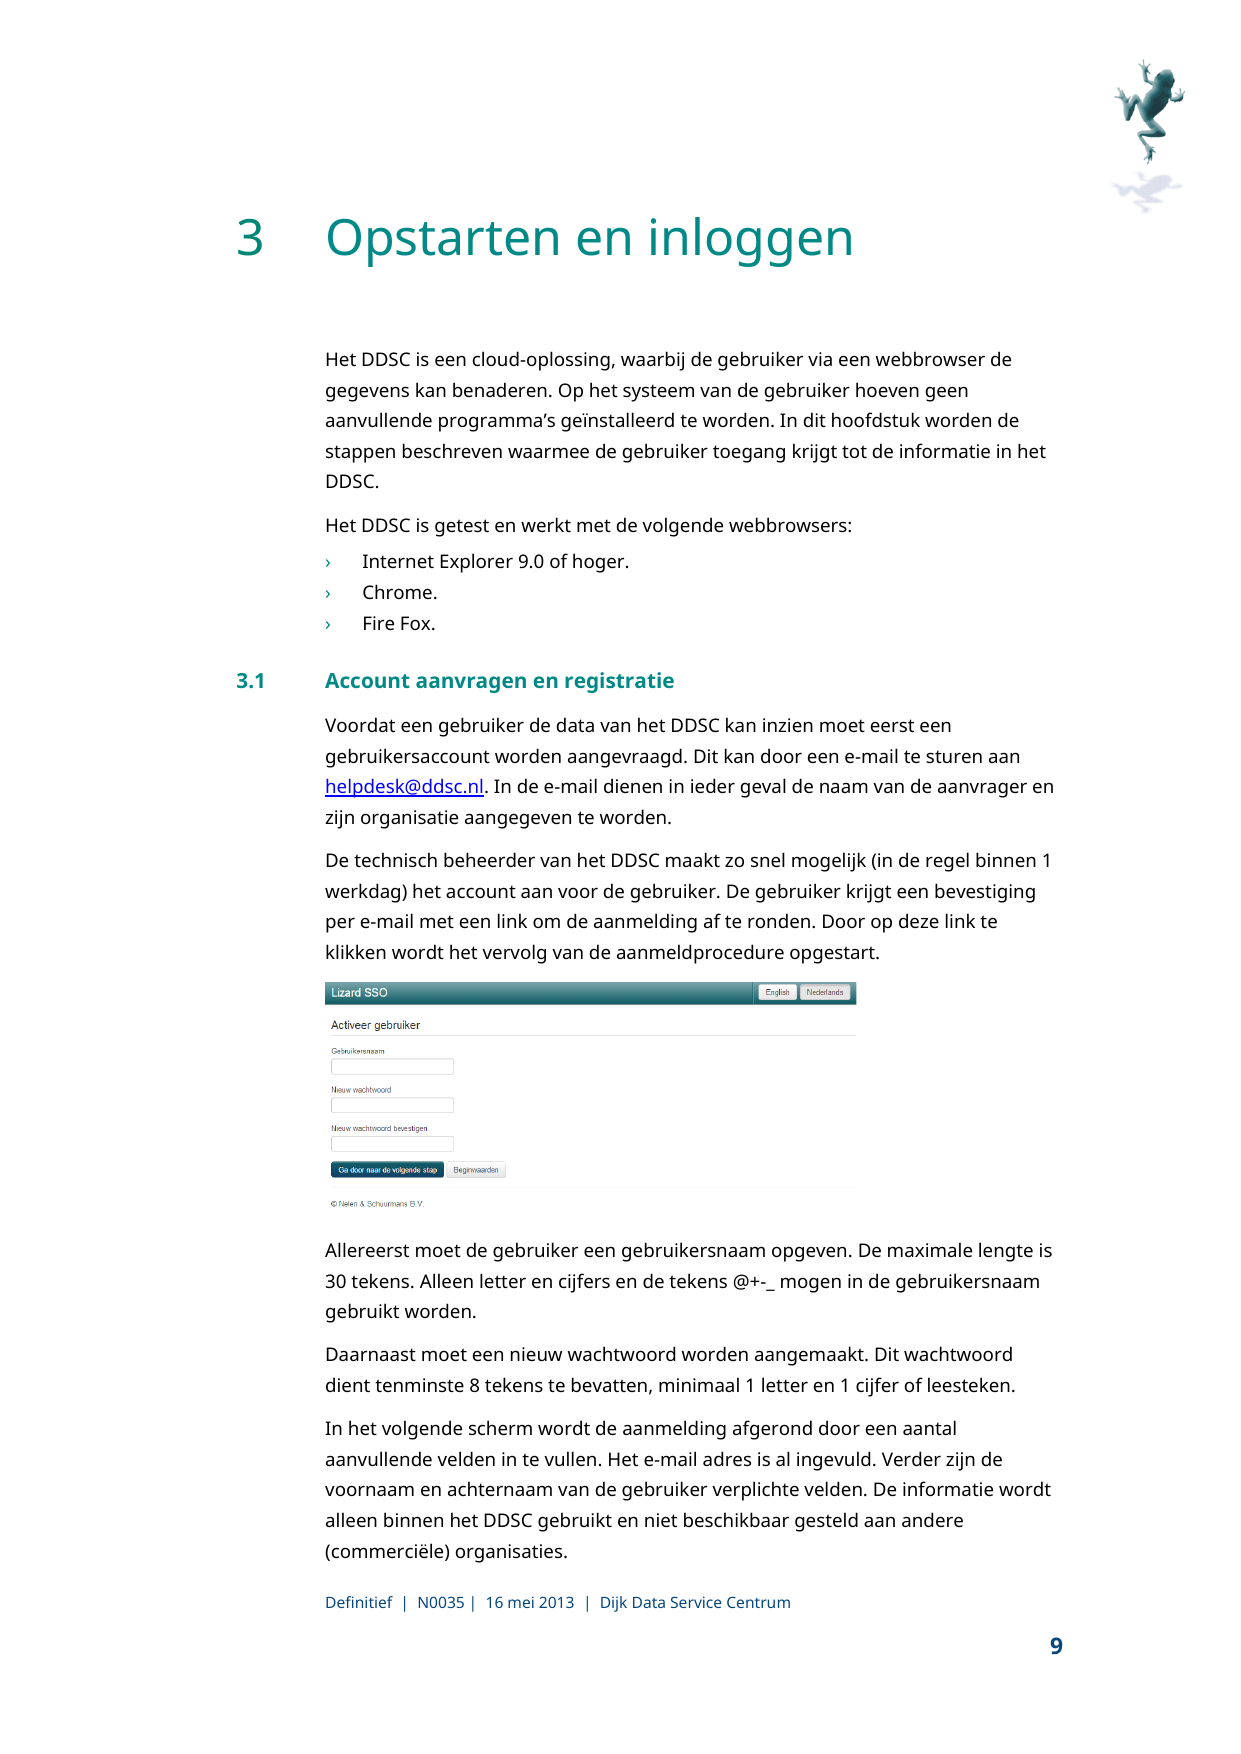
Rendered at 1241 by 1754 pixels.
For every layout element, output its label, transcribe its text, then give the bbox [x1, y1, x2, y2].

list Chrome. [325, 579, 1063, 605]
text Het DDSC is getest en werkt met de volgende webbrowsers: [325, 512, 1063, 537]
text Daarnaast moet een nieuw wachtwoord worden aangemaakt. Dit wachtwoord dient tenminste 8 tekens te bevatten, minimaal 1 letter en 1 cijfer of leesteken. [325, 1342, 1063, 1398]
text Allereerst moet de gebruiker een gebruikersnaam opgeven. De maximale lengte is 30 tekens. Alleen letter en cijfers en de tekens @+-_ mogen in de gebruikersnaam gebruikt worden. [325, 1237, 1063, 1324]
text De technisch beheerder van het DDSC maakt zo snel mogelijk (in de regel binnen 1 werkdag) het account aan voor de gebruiker. De gebruiker krijgt een bevestiging per e-mail met een link om de aanmelding af te ronden. Door op deze link te klikken wordt het vervolg van de aanmeldprocedure opgestart. [325, 847, 1063, 965]
picture [1106, 59, 1185, 216]
text Voordat een gebruiker de data van het DDSC kan inzien moet eerst een gebruikersaccount worden aangevraagd. Dit kan door een e-mail te sturen aan helpdesk@ddsc.nl. In de e-mail dienen in ieder geval de naam van de aanvrager en zijn organisatie aangegeven te worden. [325, 712, 1063, 830]
list Internet Explorer 9.0 of hoger. [325, 549, 1063, 574]
subtitle Opstarten en inloggen [236, 202, 1063, 270]
text In het volgende scherm wordt de aanmelding afgerond door een aantal aanvullende velden in te vullen. Het e-mail adres is al ingevuld. Verder zijn de voornaam en achternaam van de gebruiker verplichte velden. De informatie wordt alleen binnen het DDSC gebruikt en niet beschikbaar gesteld aan andere (commerciële) organisaties. [325, 1415, 1063, 1563]
list Fire Fox. [325, 610, 1063, 636]
picture [325, 982, 857, 1220]
text Het DDSC is een cloud-oplossing, waarbij de gebruiker via een webbrowser de gegevens kan benaderen. Op het systeem van de gebruiker hoeven geen aanvullende programma’s geïnstalleerd te worden. In dit hoofdstuk worden de stappen beschreven waarmee de gebruiker toegang krijgt tot de informatie in het DDSC. [325, 346, 1063, 494]
subtitle Account aanvragen en registratie [236, 666, 1063, 694]
